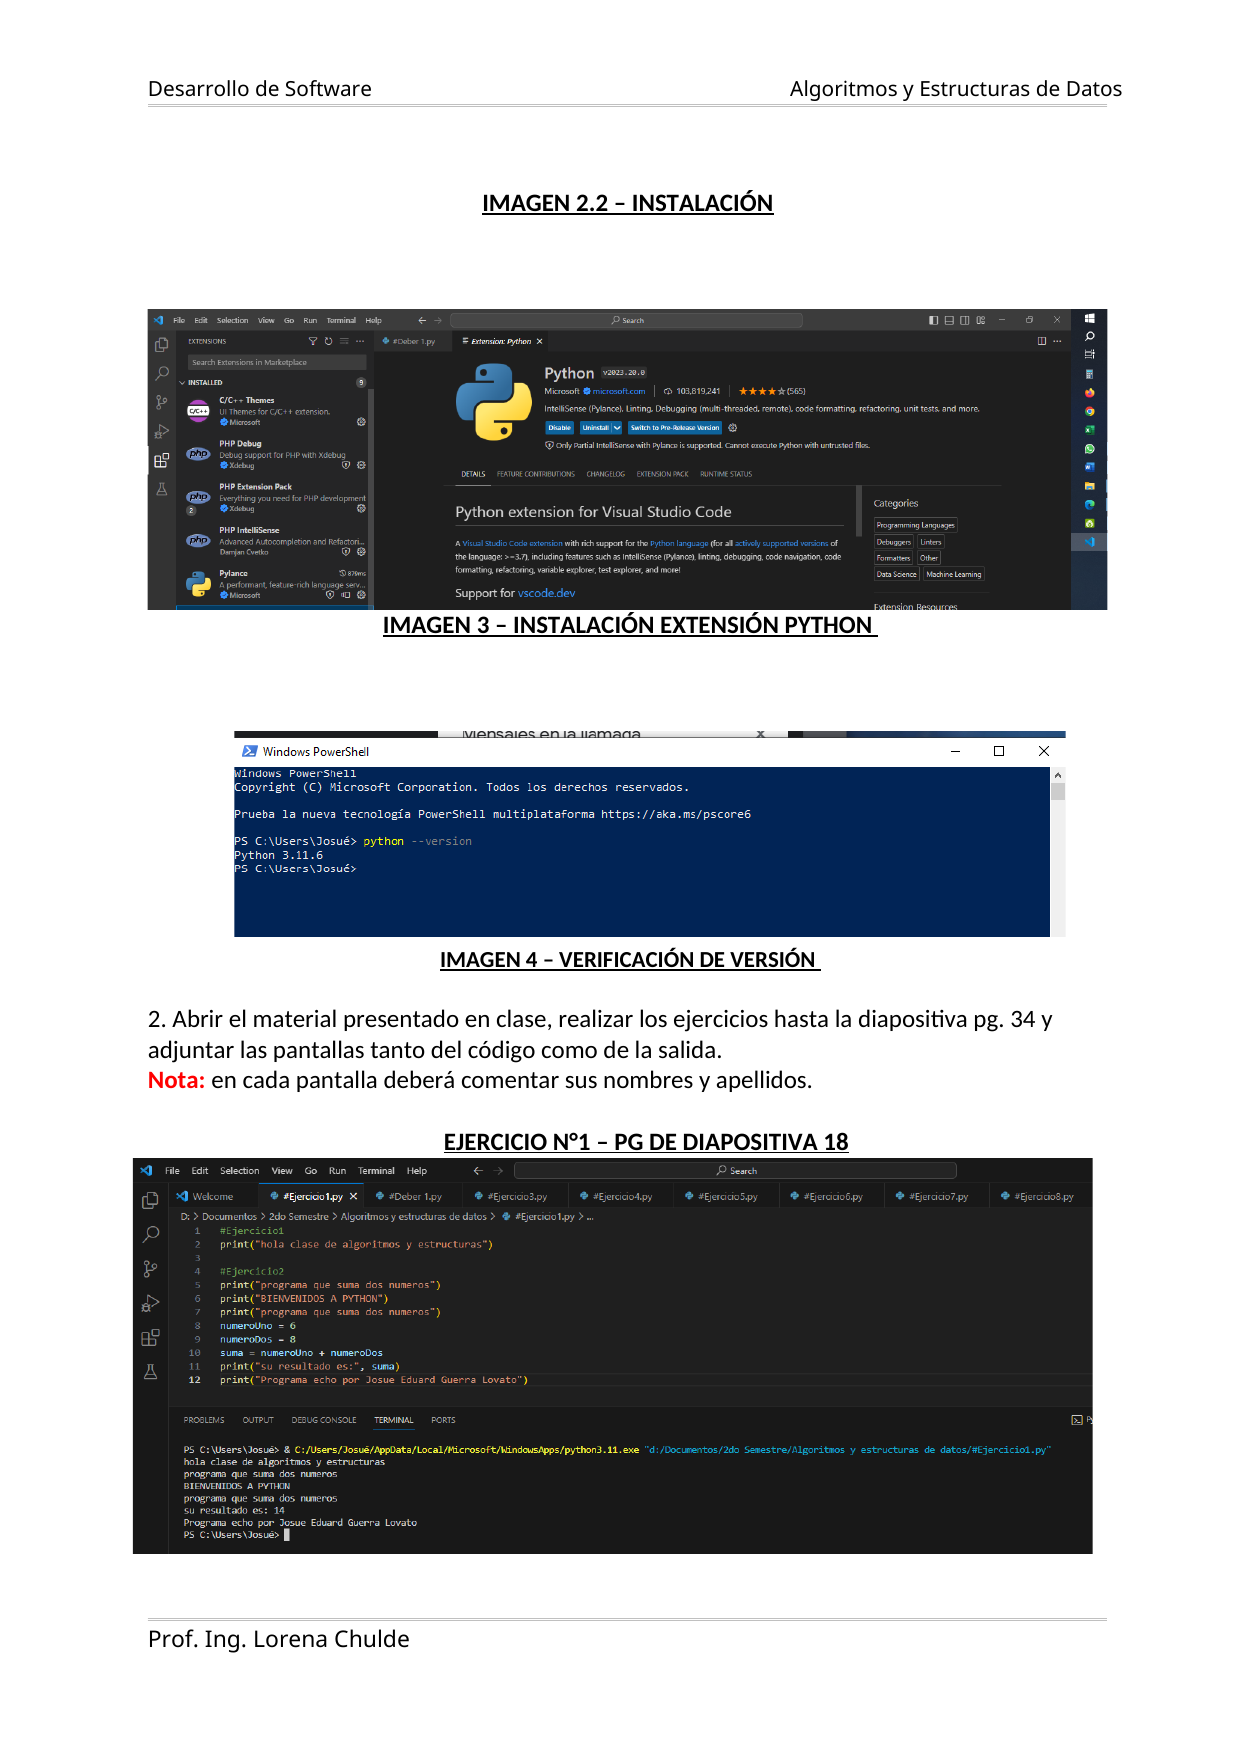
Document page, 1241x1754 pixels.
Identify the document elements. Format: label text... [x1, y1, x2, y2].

picture [234, 731, 1066, 937]
picture [147, 309, 1108, 610]
text Nota: en cada pantalla deberá comentar sus nombres y apellidos. [148, 1065, 1107, 1095]
text IMAGEN 2.2 – INSTALACIÓN [148, 157, 1107, 218]
list EJERCICIO N°1 – PG DE DIAPOSITIVA 18 [185, 1126, 1107, 1156]
text IMAGEN 4 – VERIFICACIÓN DE VERSIÓN [148, 945, 1107, 973]
text 2. Abrir el material presentado en clase, realizar los ejercicios hasta la diapositiva pg. 34 y adjuntar las pantallas tanto del código como de la salida. [148, 1004, 1107, 1065]
text IMAGEN 3 – INSTALACIÓN EXTENSIÓN PYTHON [148, 610, 1107, 640]
picture [132, 1158, 1093, 1554]
